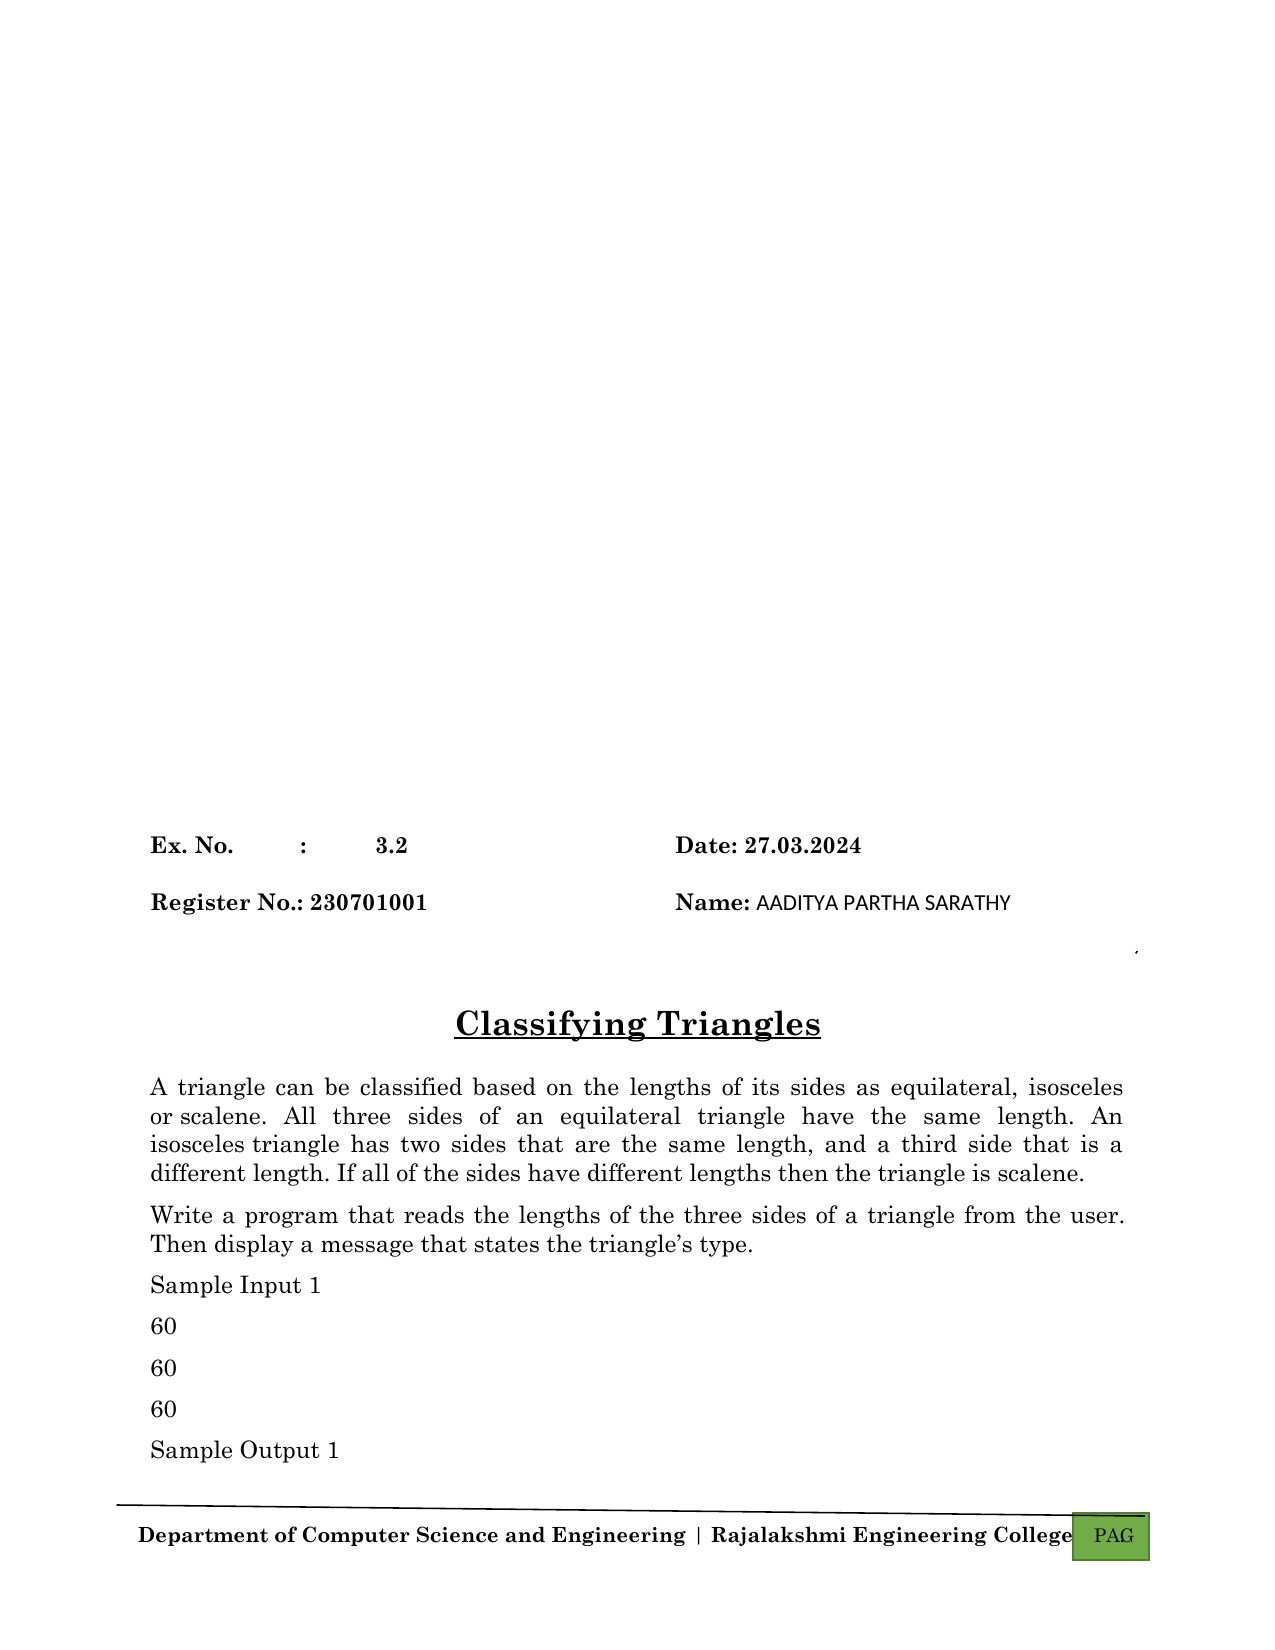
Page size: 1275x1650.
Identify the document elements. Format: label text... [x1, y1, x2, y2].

text Sample Input 1 [150, 1270, 1125, 1298]
text Classifying Triangles [150, 1002, 1125, 1042]
text Register No.: 230701001 Name: AADITYA PARTHA SARATHY [150, 888, 1125, 916]
text 60 [150, 1311, 1125, 1340]
text Ex. No. : 3.2 Date: 27.03.2024 [150, 831, 1125, 859]
text A triangle can be classified based on the lengths of its sides as equilateral, isosceles or scalene. All three sides of an equilateral triangle have the same length. An isosceles triangle has two sides that are the same length, and a third side that is a different length. If all of the sides have different lengths then the triangle is scalene. [150, 1072, 1125, 1187]
text Write a program that reads the lengths of the three sides of a triangle from the user. Then display a message that states the triangle’s type. [150, 1199, 1125, 1257]
text 60 [150, 1394, 1125, 1423]
text Sample Output 1 [150, 1435, 1125, 1464]
text 60 [150, 1352, 1125, 1381]
